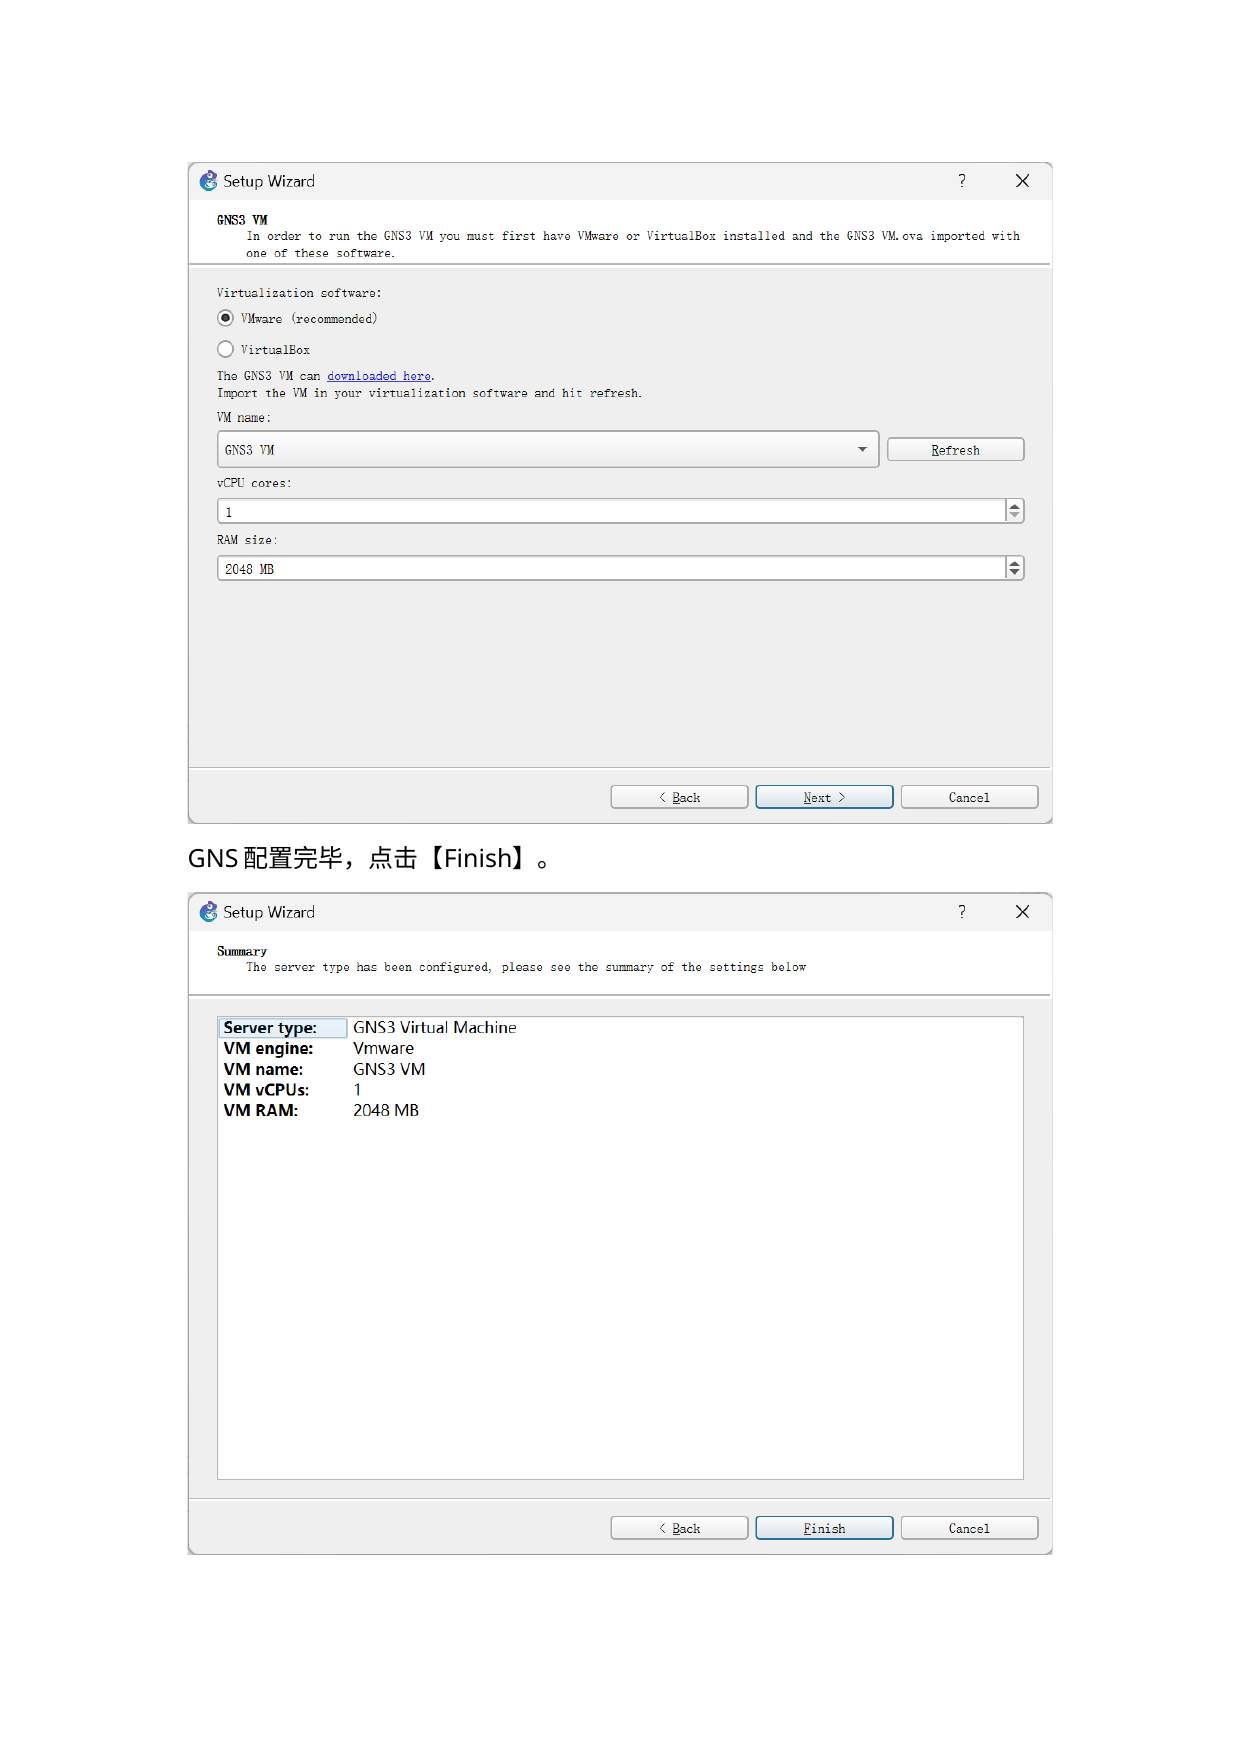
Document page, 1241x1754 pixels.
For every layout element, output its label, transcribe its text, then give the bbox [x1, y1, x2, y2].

picture [187, 892, 1053, 1555]
text GNS配置完毕，点击【Finish】。 [187, 838, 1053, 875]
picture [187, 162, 1053, 824]
